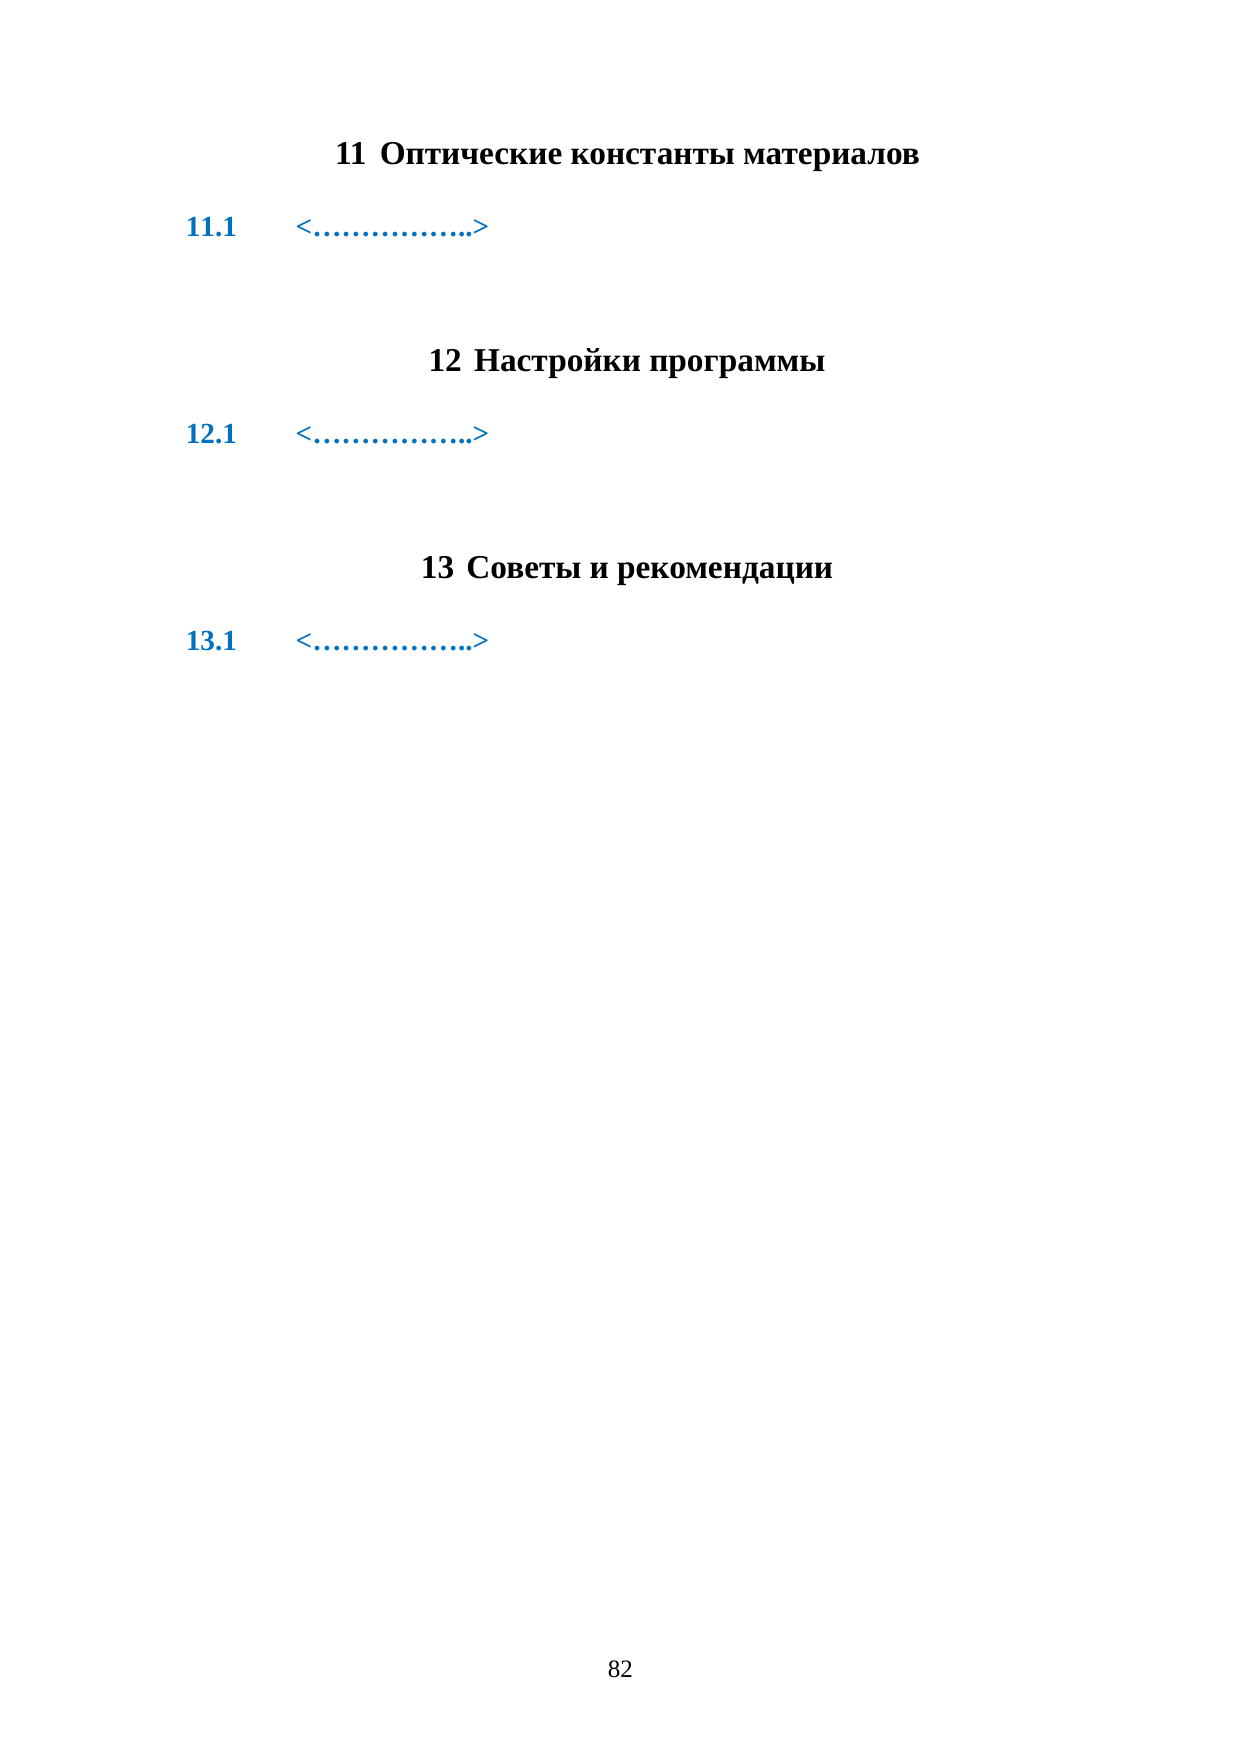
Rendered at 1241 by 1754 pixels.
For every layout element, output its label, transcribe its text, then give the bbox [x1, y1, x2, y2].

subtitle <……………..> [155, 416, 1093, 449]
subtitle Оптические константы материалов [178, 133, 1093, 171]
subtitle Настройки программы [178, 340, 1093, 378]
subtitle Советы и рекомендации [178, 547, 1093, 585]
subtitle <……………..> [155, 623, 1093, 656]
subtitle <……………..> [155, 209, 1093, 242]
